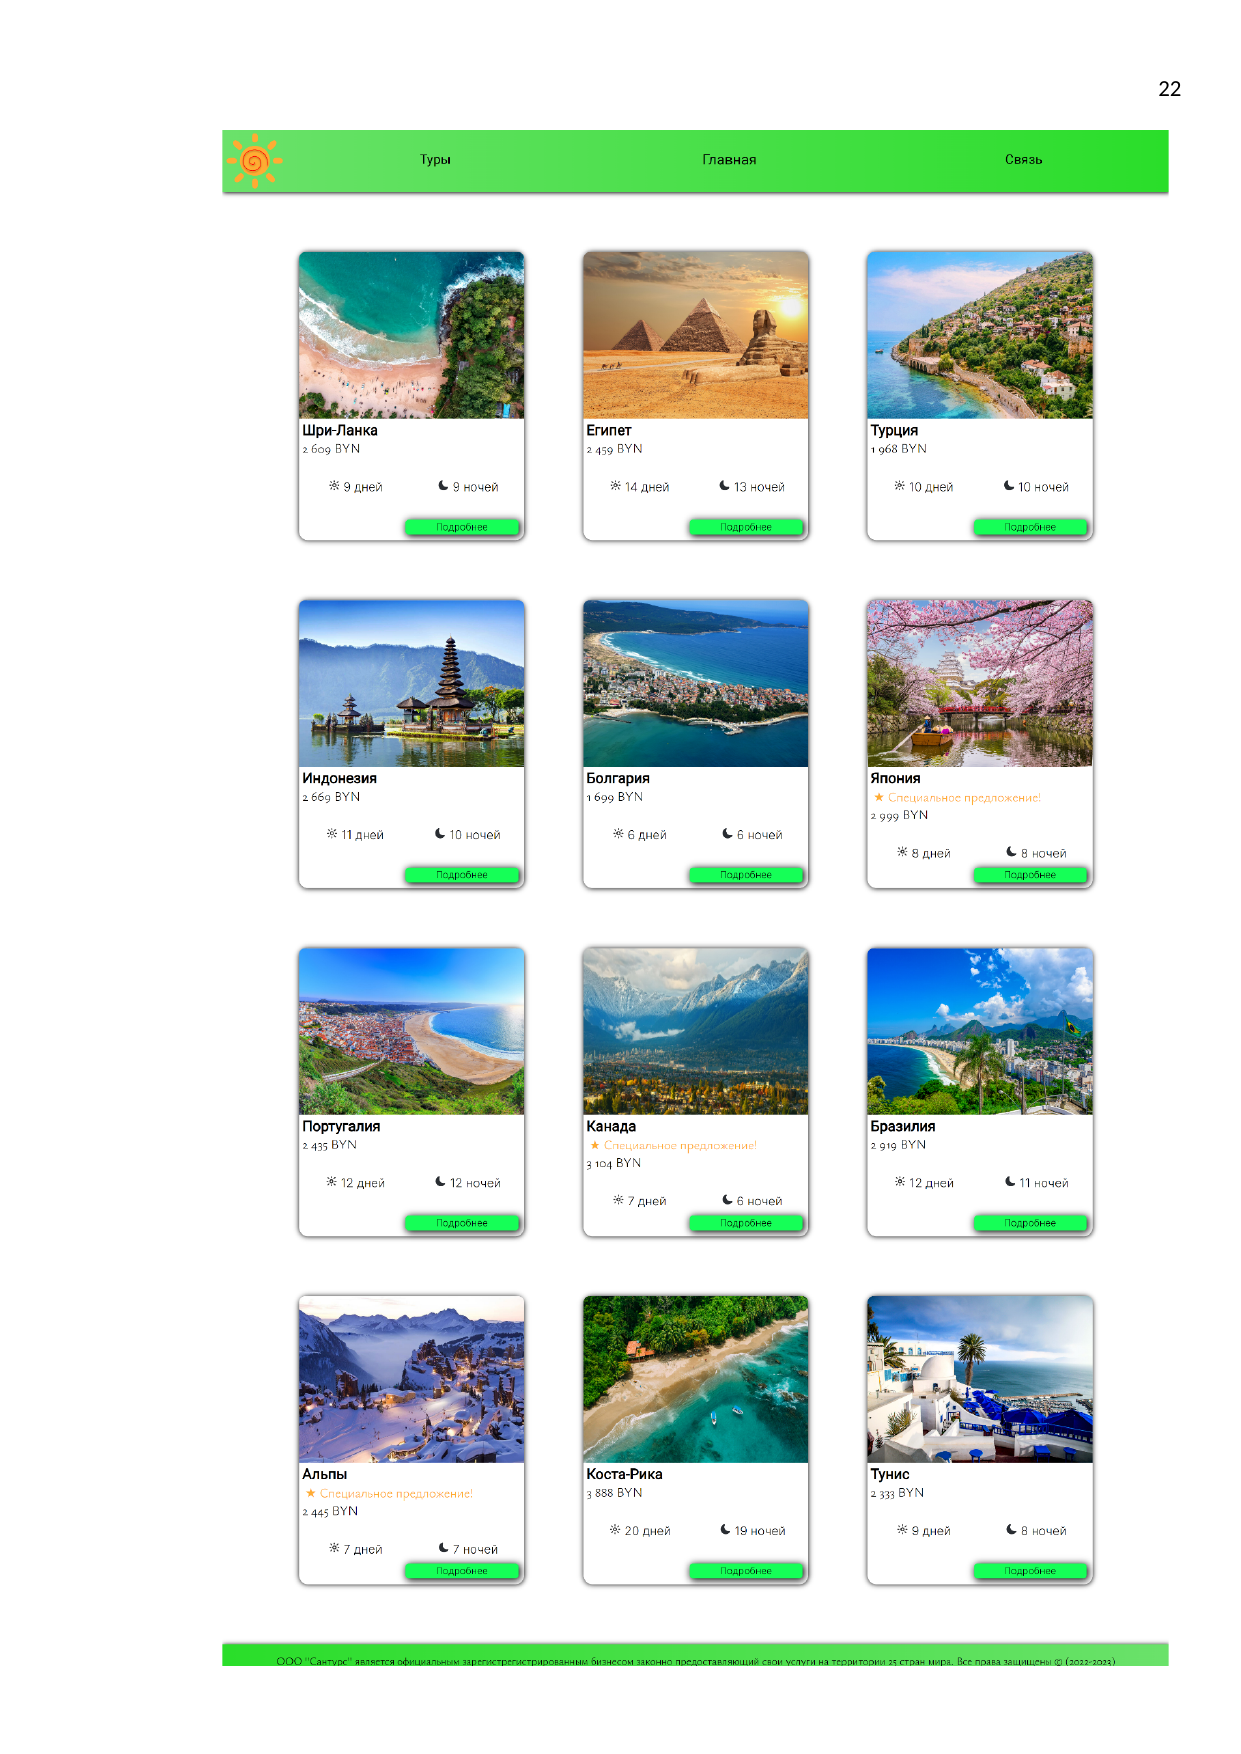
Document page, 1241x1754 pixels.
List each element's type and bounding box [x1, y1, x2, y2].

picture [222, 130, 1169, 1666]
